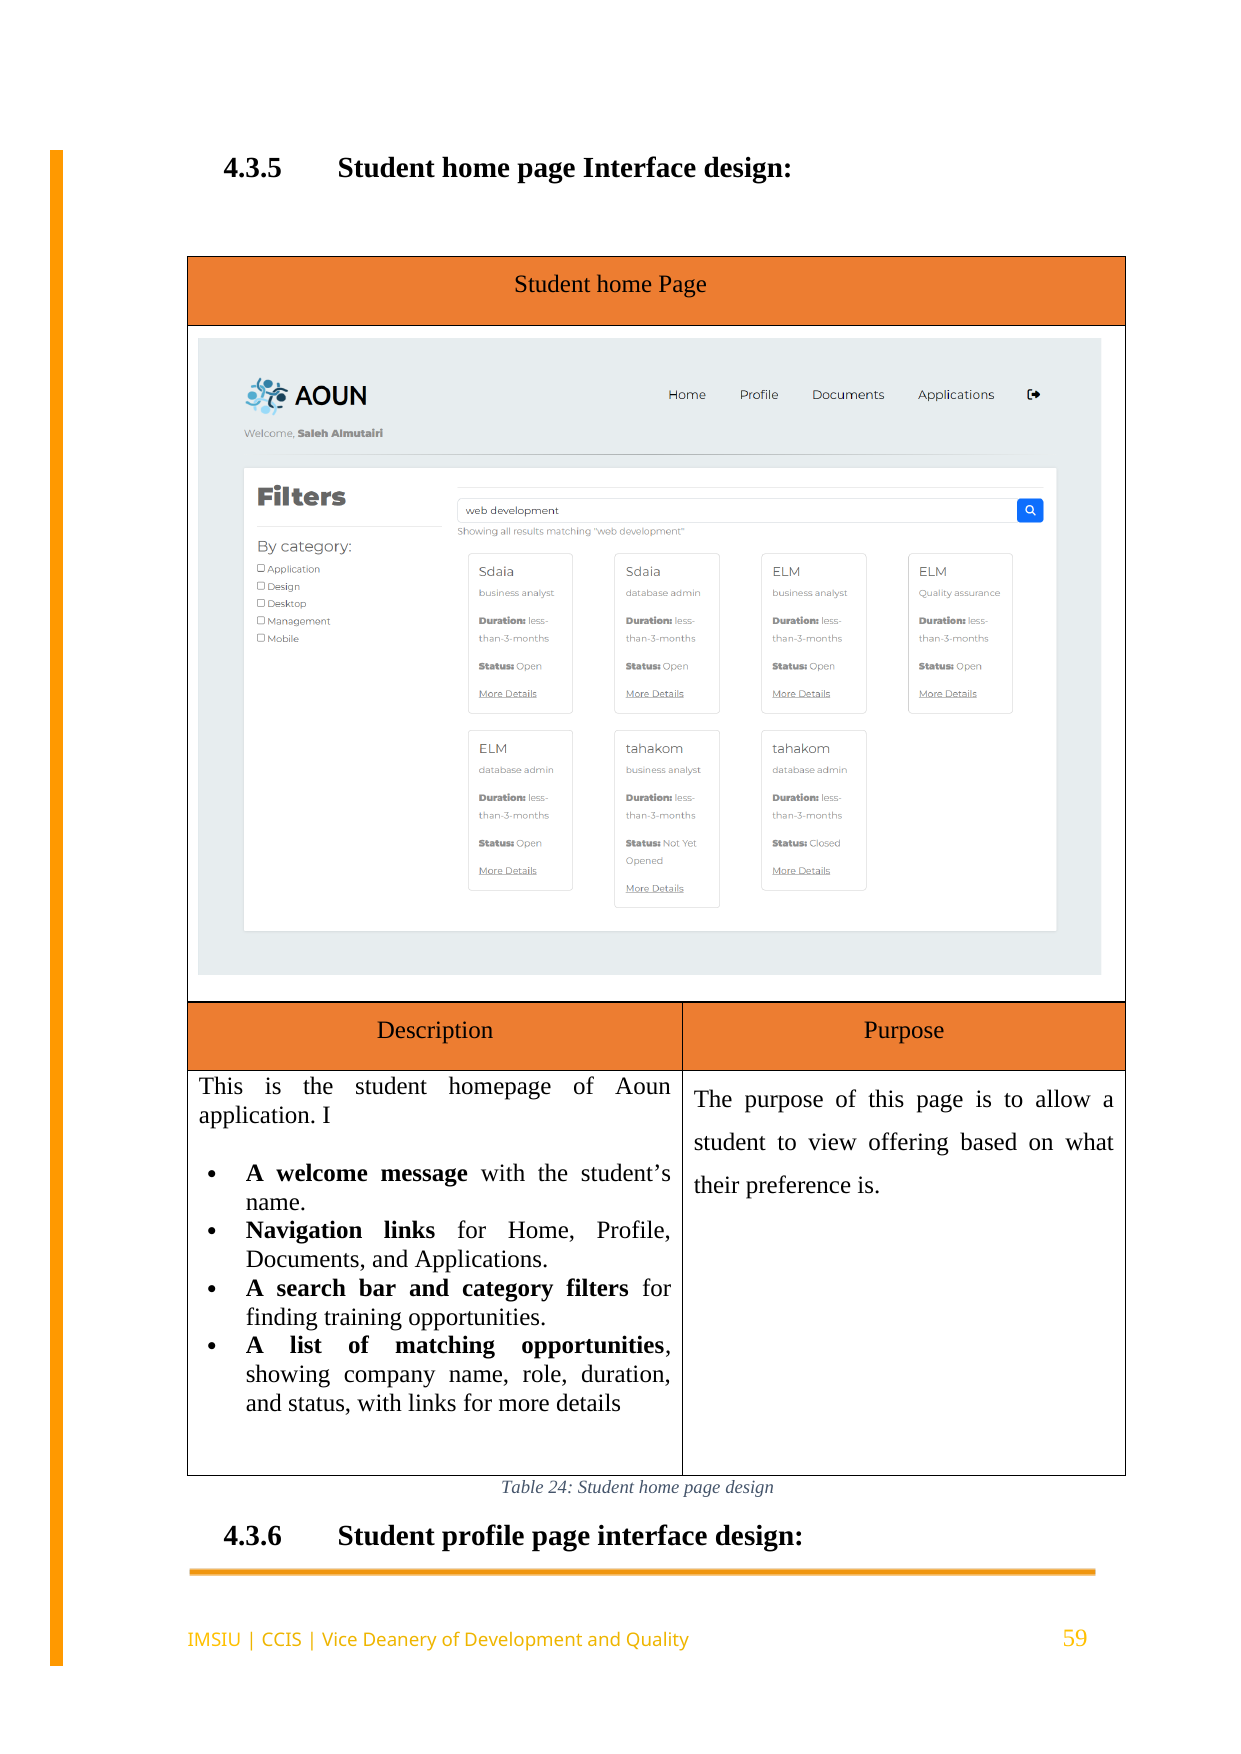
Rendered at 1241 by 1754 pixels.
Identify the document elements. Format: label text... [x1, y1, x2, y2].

text Table 24: Student home page design [186, 1476, 1090, 1497]
table_header Student home Page [188, 257, 1125, 325]
table_cell The purpose of this page is to allow a student to view offering based on what their preference is. [683, 1071, 1125, 1475]
list Student profile page interface design: [223, 1518, 1090, 1552]
picture [187, 1567, 1100, 1576]
picture [198, 338, 1102, 975]
table_cell This is the student homepage of Aoun application. I A welcome message with the student’s name. Navigation links for Home, Profile, Documents, and Applications. A search bar and category filters for finding training opportunities. A list of matching opportunities, showing company name, role, duration, and status, with links for more details [188, 1071, 682, 1475]
table_cell Purpose [683, 1003, 1125, 1070]
table_cell [188, 326, 1125, 1001]
list Student home page Interface design: [223, 150, 1090, 183]
table_cell Description [188, 1003, 682, 1070]
